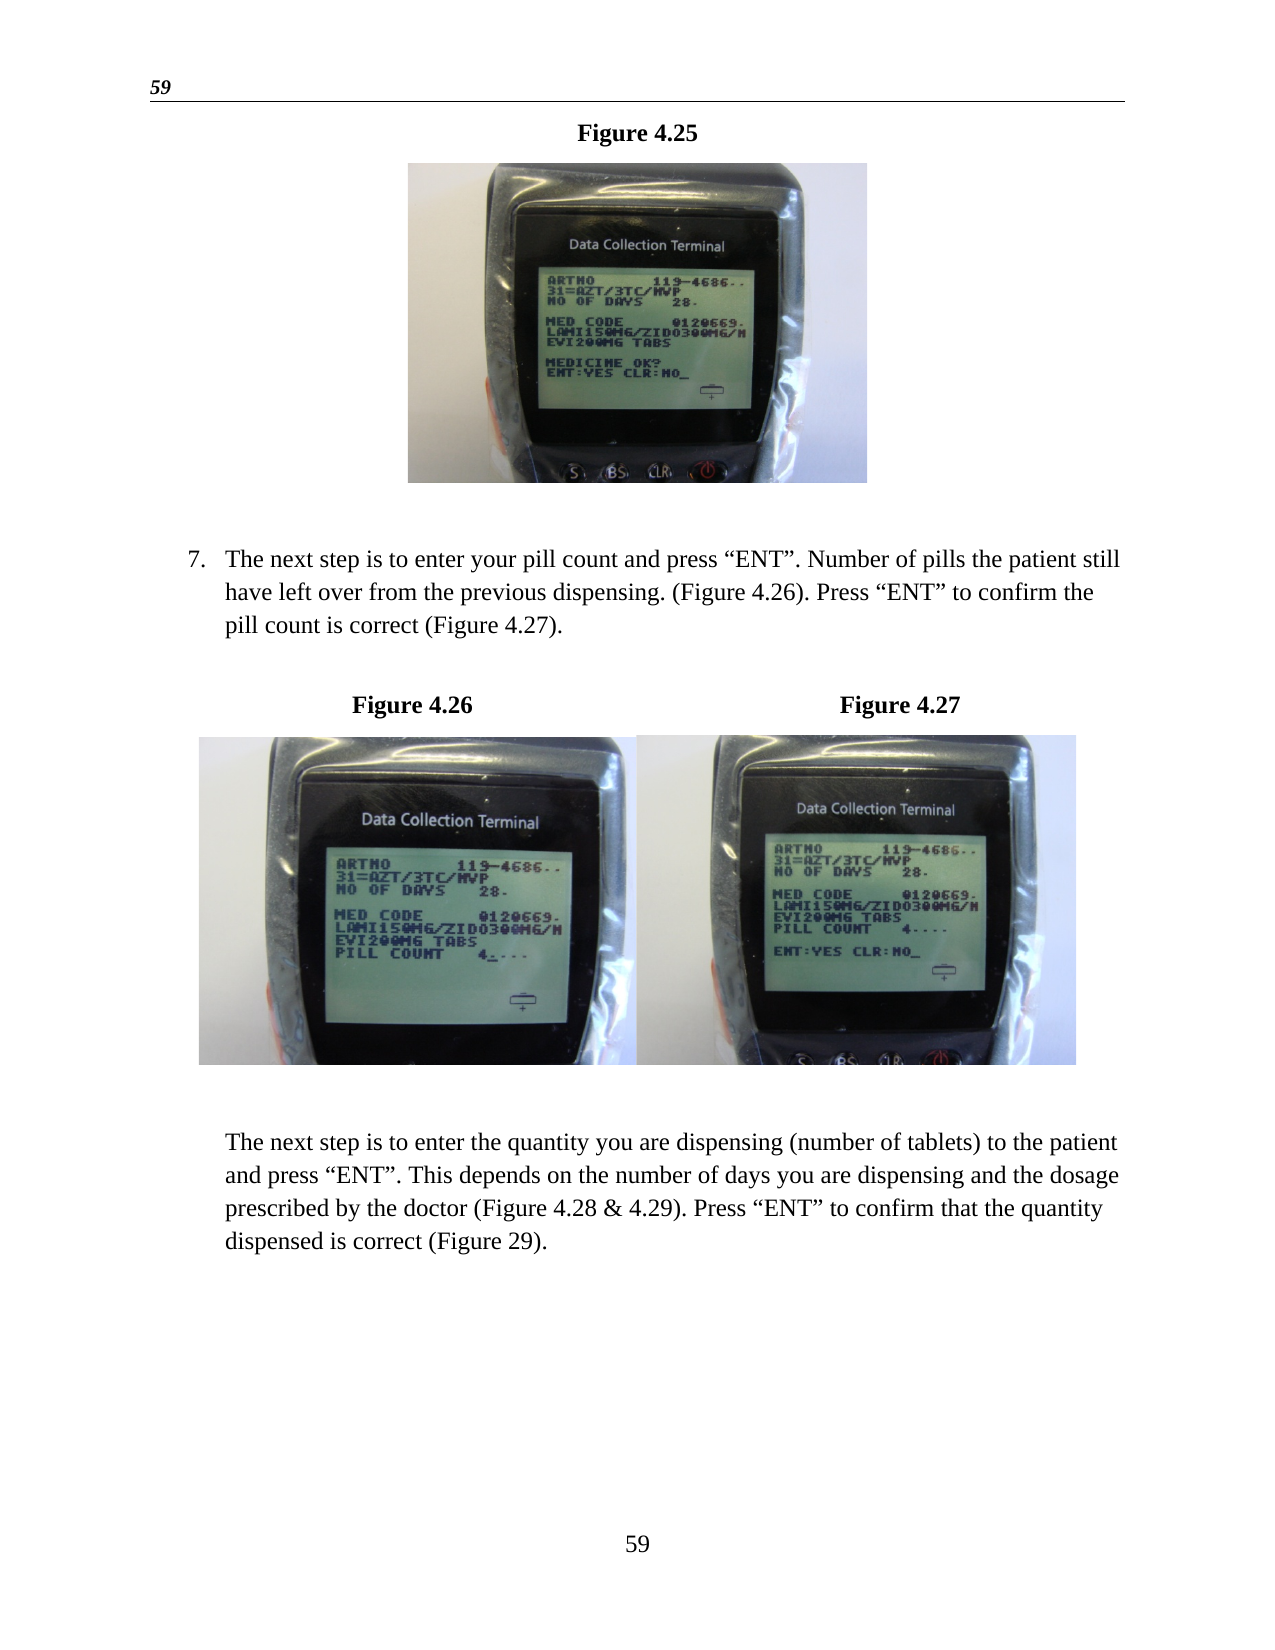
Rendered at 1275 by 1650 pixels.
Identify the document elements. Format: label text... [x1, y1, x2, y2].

text Figure 4.25 [150, 118, 1125, 147]
text Figure 4.26 Figure 4.27 [150, 690, 1125, 719]
picture [407, 163, 868, 483]
text The next step is to enter the quantity you are dispensing (number of tablets) to the patient and press “ENT”. This depends on the number of days you are dispensing and the dosage prescribed by the doctor (Figure 4.28 & 4.29). Press “ENT” to confirm that the quantity dispensed is correct (Figure 29). [225, 1127, 1125, 1255]
list The next step is to enter your pill count and press “ENT”. Number of pills the patient still have left over from the previous dispensing. (Figure 4.26). Press “ENT” to confirm the pill count is correct (Figure 4.27). [187, 544, 1125, 639]
picture [198, 735, 1077, 1065]
